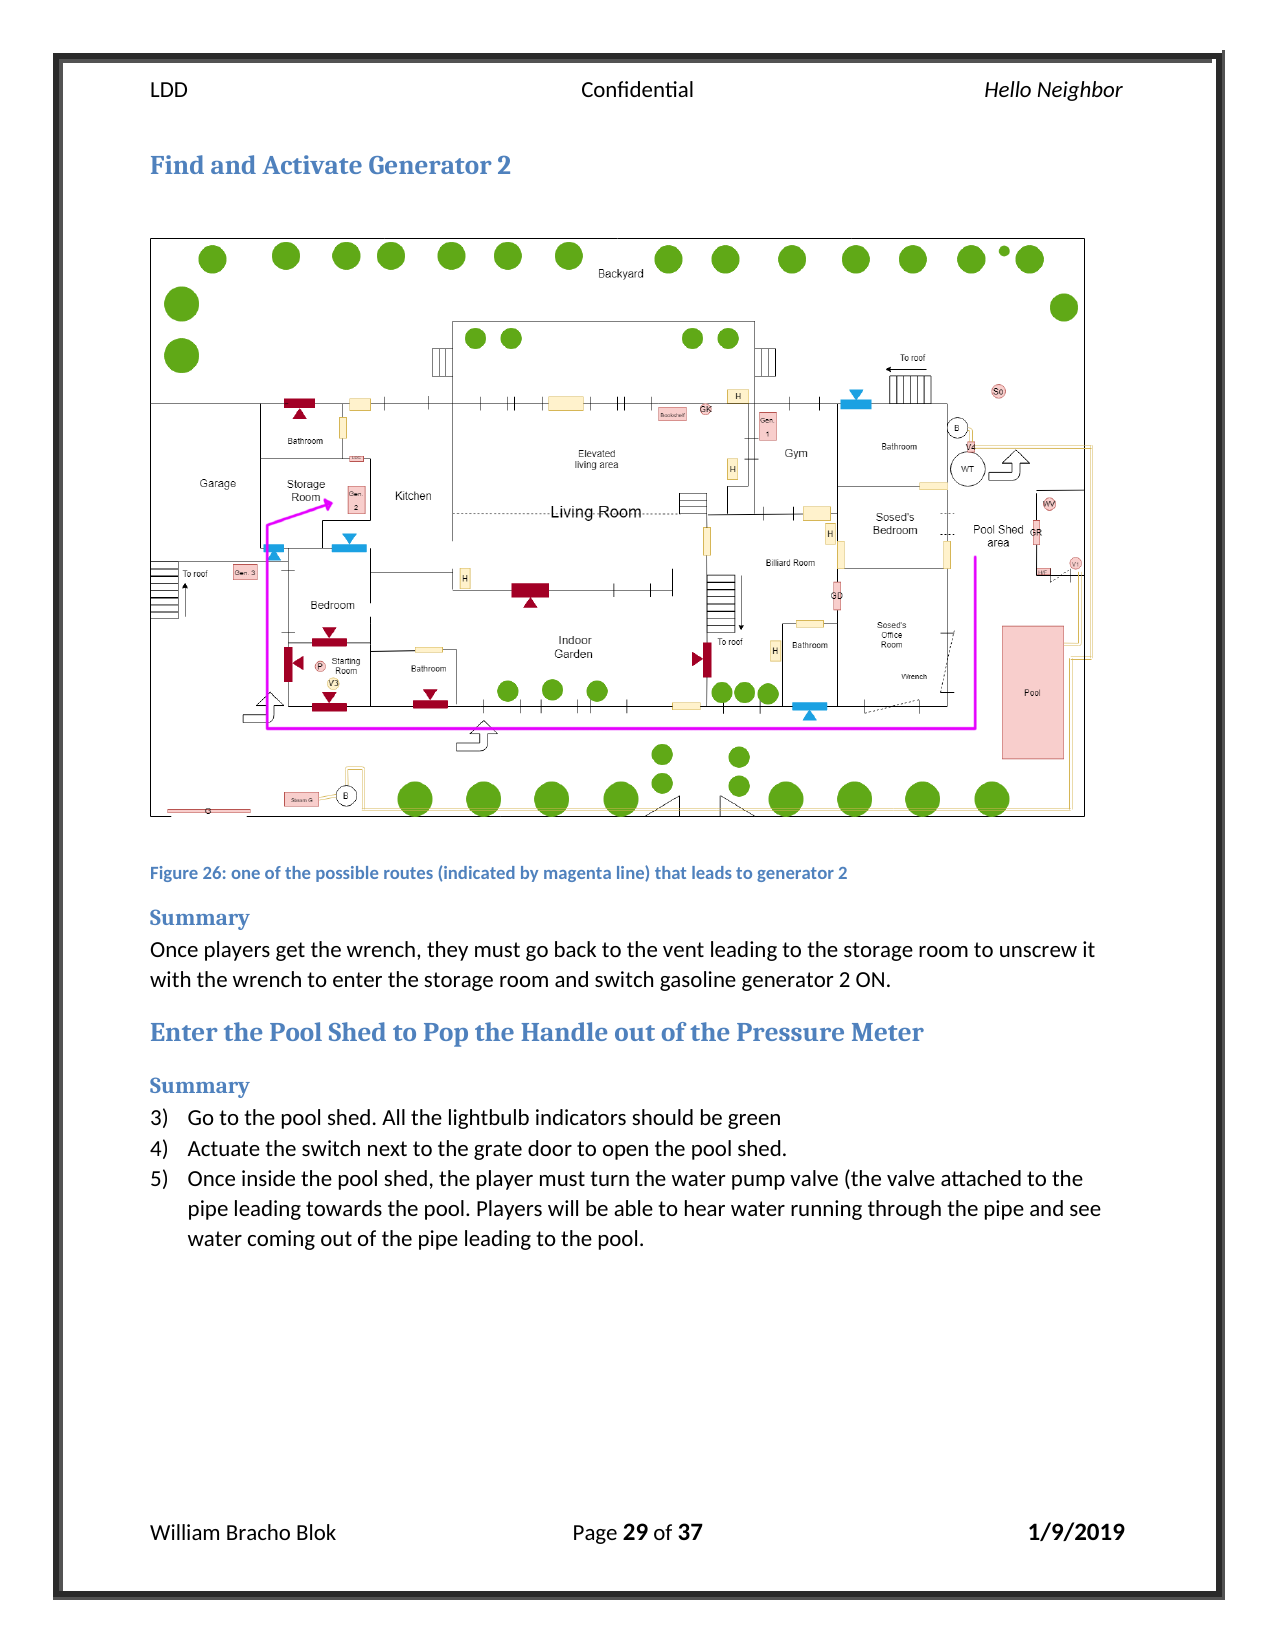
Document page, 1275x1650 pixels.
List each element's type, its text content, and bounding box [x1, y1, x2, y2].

subtitle Summary [150, 905, 1125, 932]
text Once players get the wrench, they must go back to the vent leading to the storage room to unscrew it with the wrench to enter the storage room and switch gasoline generator 2 ON. [150, 935, 1125, 994]
list Once inside the pool shed, the player must turn the water pump valve (the valve attached to the pipe leading towards the pool. Players will be able to hear water running through the pipe and see water coming out of the pipe leading to the pool. [150, 1164, 1125, 1252]
subtitle Find and Activate Generator 2 [150, 150, 1125, 181]
text Figure 26: one of the possible routes (indicated by magenta line) that leads to generator 2 [150, 861, 1125, 884]
subtitle Enter the Pool Shed to Pop the Handle out of the Pressure Meter [150, 1017, 1125, 1048]
list Go to the pool shed. All the lightbulb indicators should be green [150, 1103, 1125, 1131]
subtitle Summary [150, 1073, 1125, 1099]
picture [150, 238, 1099, 837]
list Actuate the switch next to the grate door to open the pool shed. [150, 1134, 1125, 1162]
